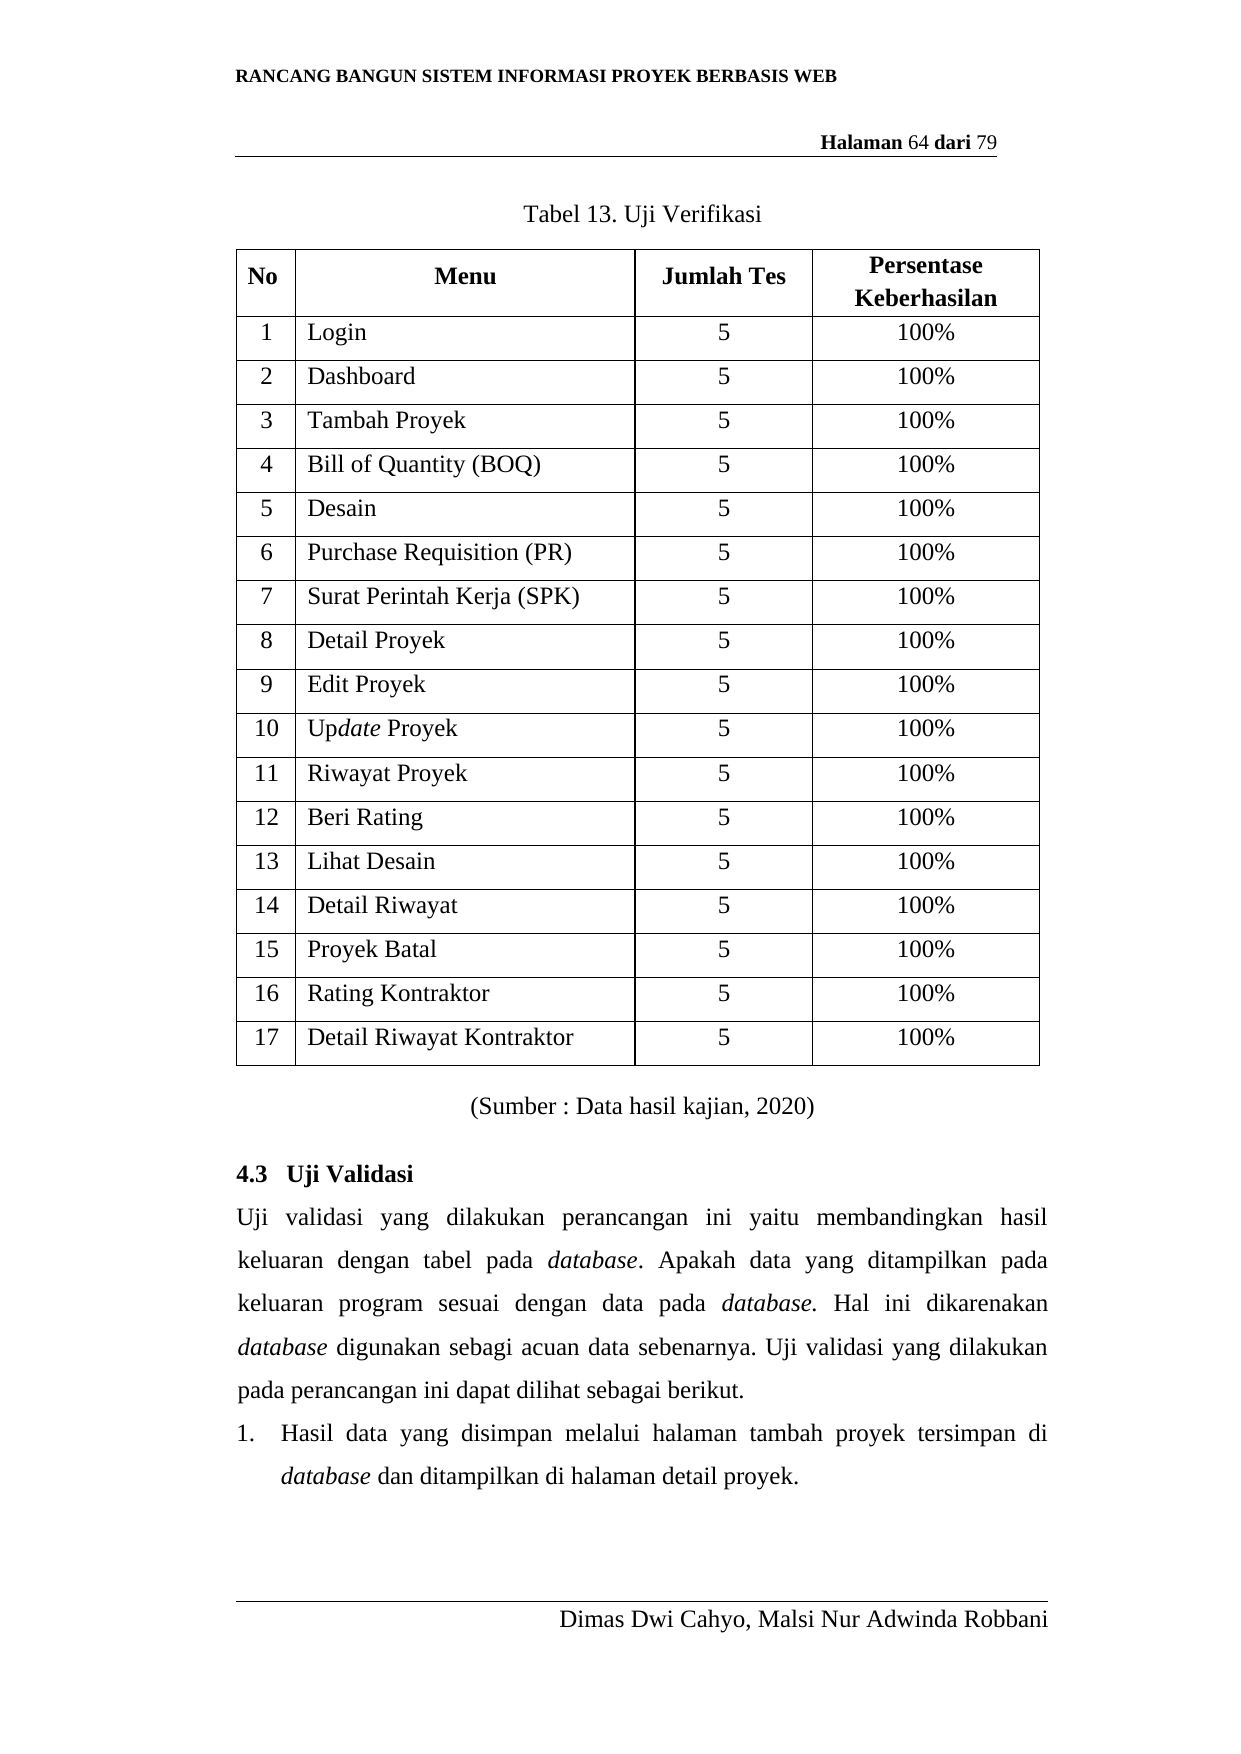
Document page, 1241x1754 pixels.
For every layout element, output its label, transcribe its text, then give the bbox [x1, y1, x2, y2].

table_cell 5 [636, 405, 812, 448]
table_cell 14 [237, 890, 295, 933]
table_cell 100% [813, 581, 1039, 624]
table_cell 5 [636, 581, 812, 624]
table_cell 5 [636, 934, 812, 977]
table_cell Proyek Batal [296, 934, 634, 977]
table_header No [237, 250, 295, 316]
table_cell Desain [296, 493, 634, 536]
table_cell Login [296, 317, 634, 360]
table_cell 5 [237, 493, 295, 536]
table_cell 100% [813, 934, 1039, 977]
table_header Persentase Keberhasilan [813, 250, 1039, 316]
table_cell 13 [237, 846, 295, 889]
table_cell 100% [813, 758, 1039, 801]
table_cell 12 [237, 802, 295, 845]
table_cell Detail Proyek [296, 625, 634, 668]
table_cell Rating Kontraktor [296, 978, 634, 1021]
table_cell 5 [636, 493, 812, 536]
table_cell 7 [237, 581, 295, 624]
table_cell 100% [813, 1022, 1039, 1065]
table_cell Update Proyek [296, 714, 634, 757]
table_cell Beri Rating [296, 802, 634, 845]
table_cell Tambah Proyek [296, 405, 634, 448]
table_cell Bill of Quantity (BOQ) [296, 449, 634, 492]
table_cell 100% [813, 714, 1039, 757]
table_cell Purchase Requisition (PR) [296, 537, 634, 580]
table_cell 5 [636, 758, 812, 801]
table_cell Detail Riwayat Kontraktor [296, 1022, 634, 1065]
table_cell 9 [237, 670, 295, 712]
table_cell 6 [237, 537, 295, 580]
table_cell 5 [636, 317, 812, 360]
table_cell 2 [237, 361, 295, 404]
table_cell 100% [813, 670, 1039, 712]
text Uji validasi yang dilakukan perancangan ini yaitu membandingkan hasil keluaran dengan tabel pada database. Apakah data yang ditampilkan pada keluaran program sesuai dengan data pada database. Hal ini dikarenakan database digunakan sebagi acuan data sebenarnya. Uji validasi yang dilakukan pada perancangan ini dapat dilihat sebagai berikut. [236, 1202, 1048, 1403]
table_cell 100% [813, 317, 1039, 360]
table_cell 5 [636, 714, 812, 757]
table_header Menu [296, 250, 634, 316]
table_cell 5 [636, 802, 812, 845]
table_cell 16 [237, 978, 295, 1021]
table_cell 5 [636, 1022, 812, 1065]
table_cell 100% [813, 625, 1039, 668]
table_cell Lihat Desain [296, 846, 634, 889]
table_cell 3 [237, 405, 295, 448]
text Tabel 13. Uji Verifikasi [236, 199, 1048, 228]
table_cell 5 [636, 537, 812, 580]
table_cell Riwayat Proyek [296, 758, 634, 801]
table_cell 1 [237, 317, 295, 360]
text (Sumber : Data hasil kajian, 2020) [236, 1091, 1048, 1120]
table_cell 5 [636, 361, 812, 404]
table_cell 5 [636, 670, 812, 712]
table_cell 100% [813, 846, 1039, 889]
table_cell Edit Proyek [296, 670, 634, 712]
table_cell 8 [237, 625, 295, 668]
table_cell 11 [237, 758, 295, 801]
table_cell 15 [237, 934, 295, 977]
table_cell 5 [636, 890, 812, 933]
table_cell 10 [237, 714, 295, 757]
list Hasil data yang disimpan melalui halaman tambah proyek tersimpan di database dan ditampilkan di halaman detail proyek. [236, 1418, 1048, 1490]
table_cell 5 [636, 978, 812, 1021]
table_cell Detail Riwayat [296, 890, 634, 933]
table_cell 100% [813, 537, 1039, 580]
table_cell 100% [813, 449, 1039, 492]
table_cell 100% [813, 890, 1039, 933]
table_cell 4 [237, 449, 295, 492]
table_cell 17 [237, 1022, 295, 1065]
table_cell 100% [813, 493, 1039, 536]
table_header Jumlah Tes [636, 250, 812, 316]
table_cell Dashboard [296, 361, 634, 404]
table_cell 100% [813, 978, 1039, 1021]
subtitle Uji Validasi [236, 1159, 1048, 1188]
table_cell Surat Perintah Kerja (SPK) [296, 581, 634, 624]
table_cell 5 [636, 449, 812, 492]
table_cell 5 [636, 846, 812, 889]
table_cell 100% [813, 405, 1039, 448]
table_cell 100% [813, 802, 1039, 845]
table_cell 100% [813, 361, 1039, 404]
table_cell 5 [636, 625, 812, 668]
